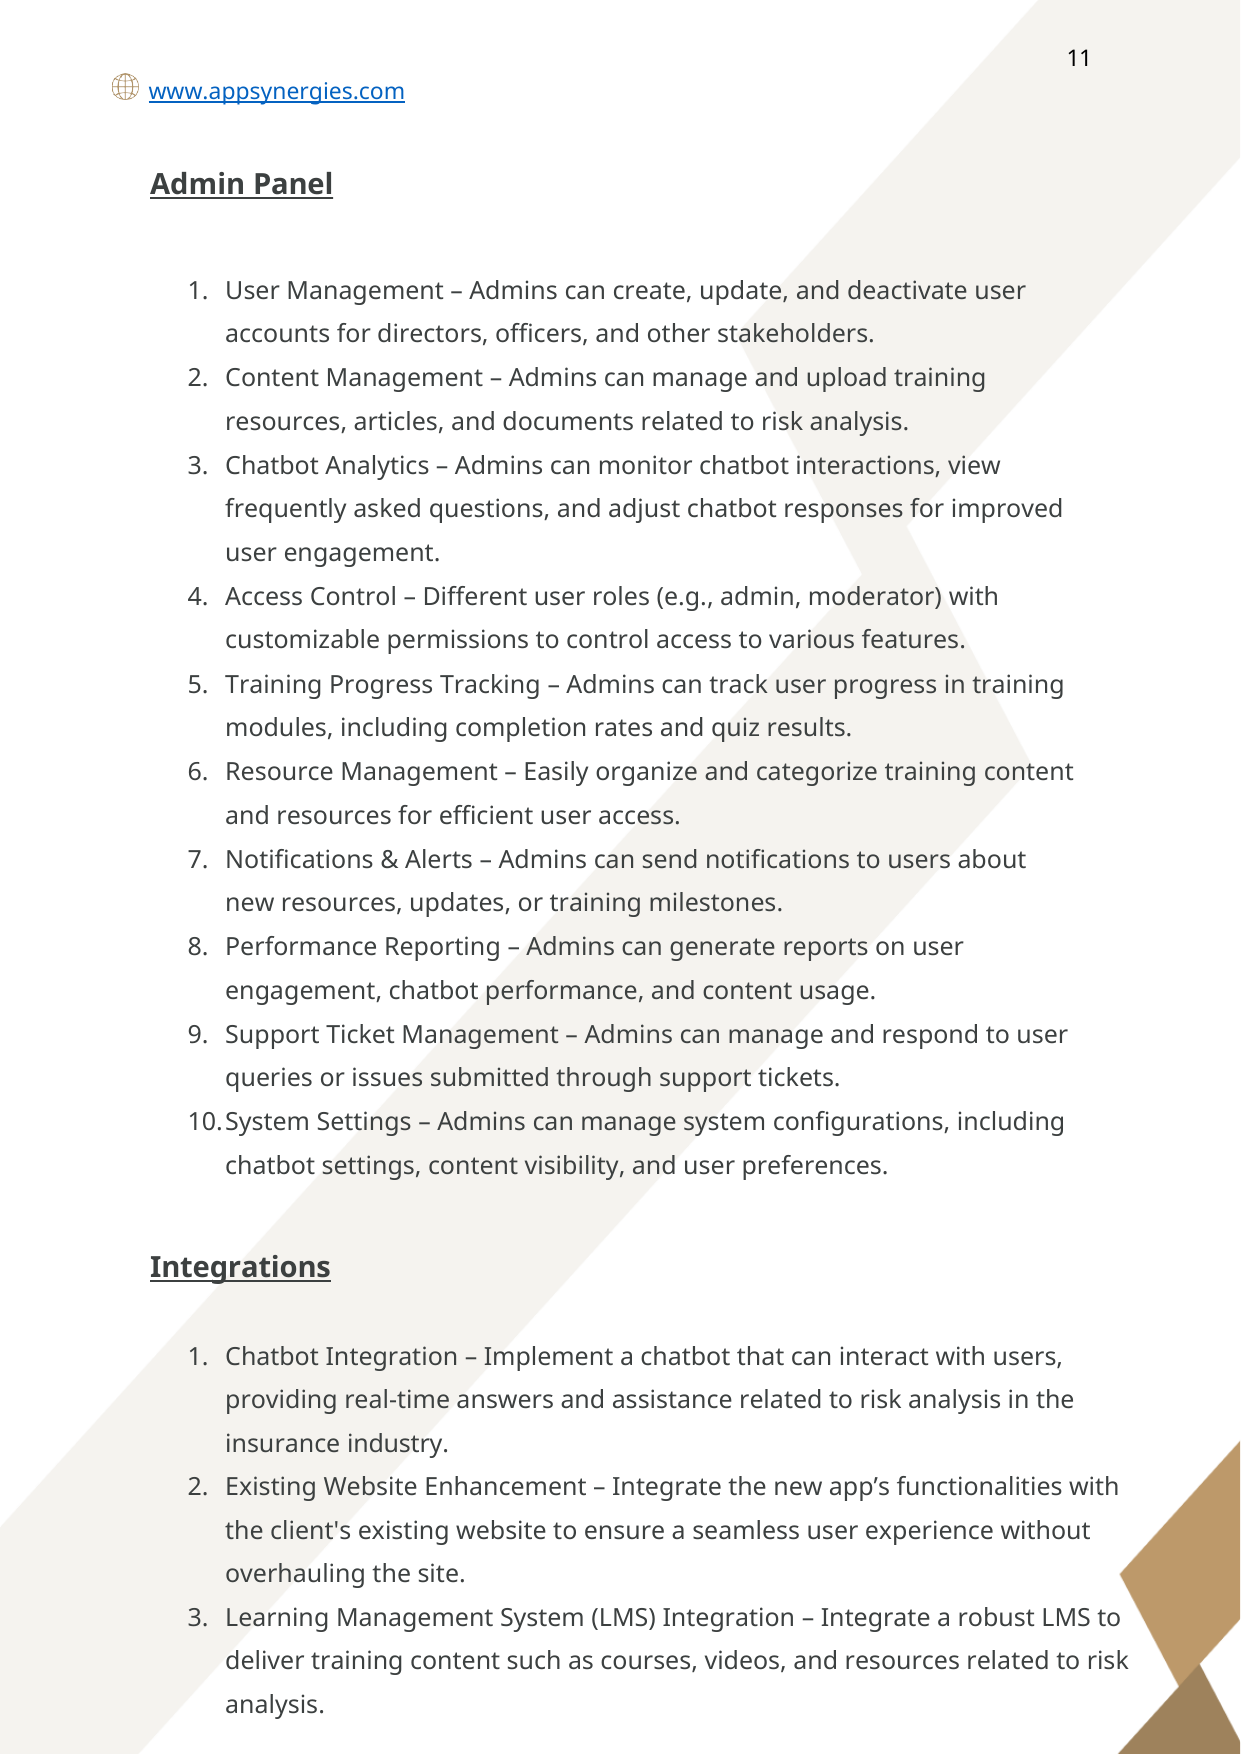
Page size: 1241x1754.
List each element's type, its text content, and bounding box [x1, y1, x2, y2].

list User Management – Admins can create, update, and deactivate user accounts for directors, officers, and other stakeholders. [187, 273, 1135, 350]
text Integrations [150, 1246, 1240, 1286]
list System Settings – Admins can manage system configurations, including chatbot settings, content visibility, and user preferences. [187, 1104, 1109, 1182]
text Admin Panel [150, 163, 1240, 203]
list Content Management – Admins can manage and upload training resources, articles, and documents related to risk analysis. [187, 360, 1058, 438]
list Learning Management System (LMS) Integration – Integrate a robust LMS to deliver training content such as courses, videos, and resources related to risk analysis. [187, 1599, 1149, 1721]
list Access Control – Different user roles (e.g., admin, moderator) with customizable permissions to control access to various features. [187, 579, 1132, 656]
list Resource Management – Easily organize and categorize training content and resources for efficient user access. [187, 754, 1076, 831]
list Performance Reporting – Admins can generate reports on user engagement, chatbot performance, and content usage. [187, 929, 1074, 1006]
text 11 [1066, 42, 1240, 73]
list Training Progress Tracking – Admins can track user progress in training modules, including completion rates and quiz results. [187, 666, 1125, 744]
list Chatbot Analytics – Admins can monitor chatbot interactions, view frequently asked questions, and adjust chatbot responses for improved user engagement. [187, 448, 1107, 569]
list Notifications & Alerts – Admins can send notifications to users about new resources, updates, or training milestones. [187, 841, 1044, 919]
list Support Ticket Management – Admins can manage and respond to user queries or issues submitted through support tickets. [187, 1016, 1134, 1094]
picture [0, 0, 1241, 1754]
list Chatbot Integration – Implement a chatbot that can interact with users, providing real-time answers and assistance related to risk analysis in the insurance industry. [187, 1338, 1144, 1459]
list Existing Website Enhancement – Integrate the new app’s functionalities with the client's existing website to ensure a seamless user experience without overhauling the site. [187, 1469, 1132, 1590]
text www.appsynergies.com [112, 74, 1240, 106]
